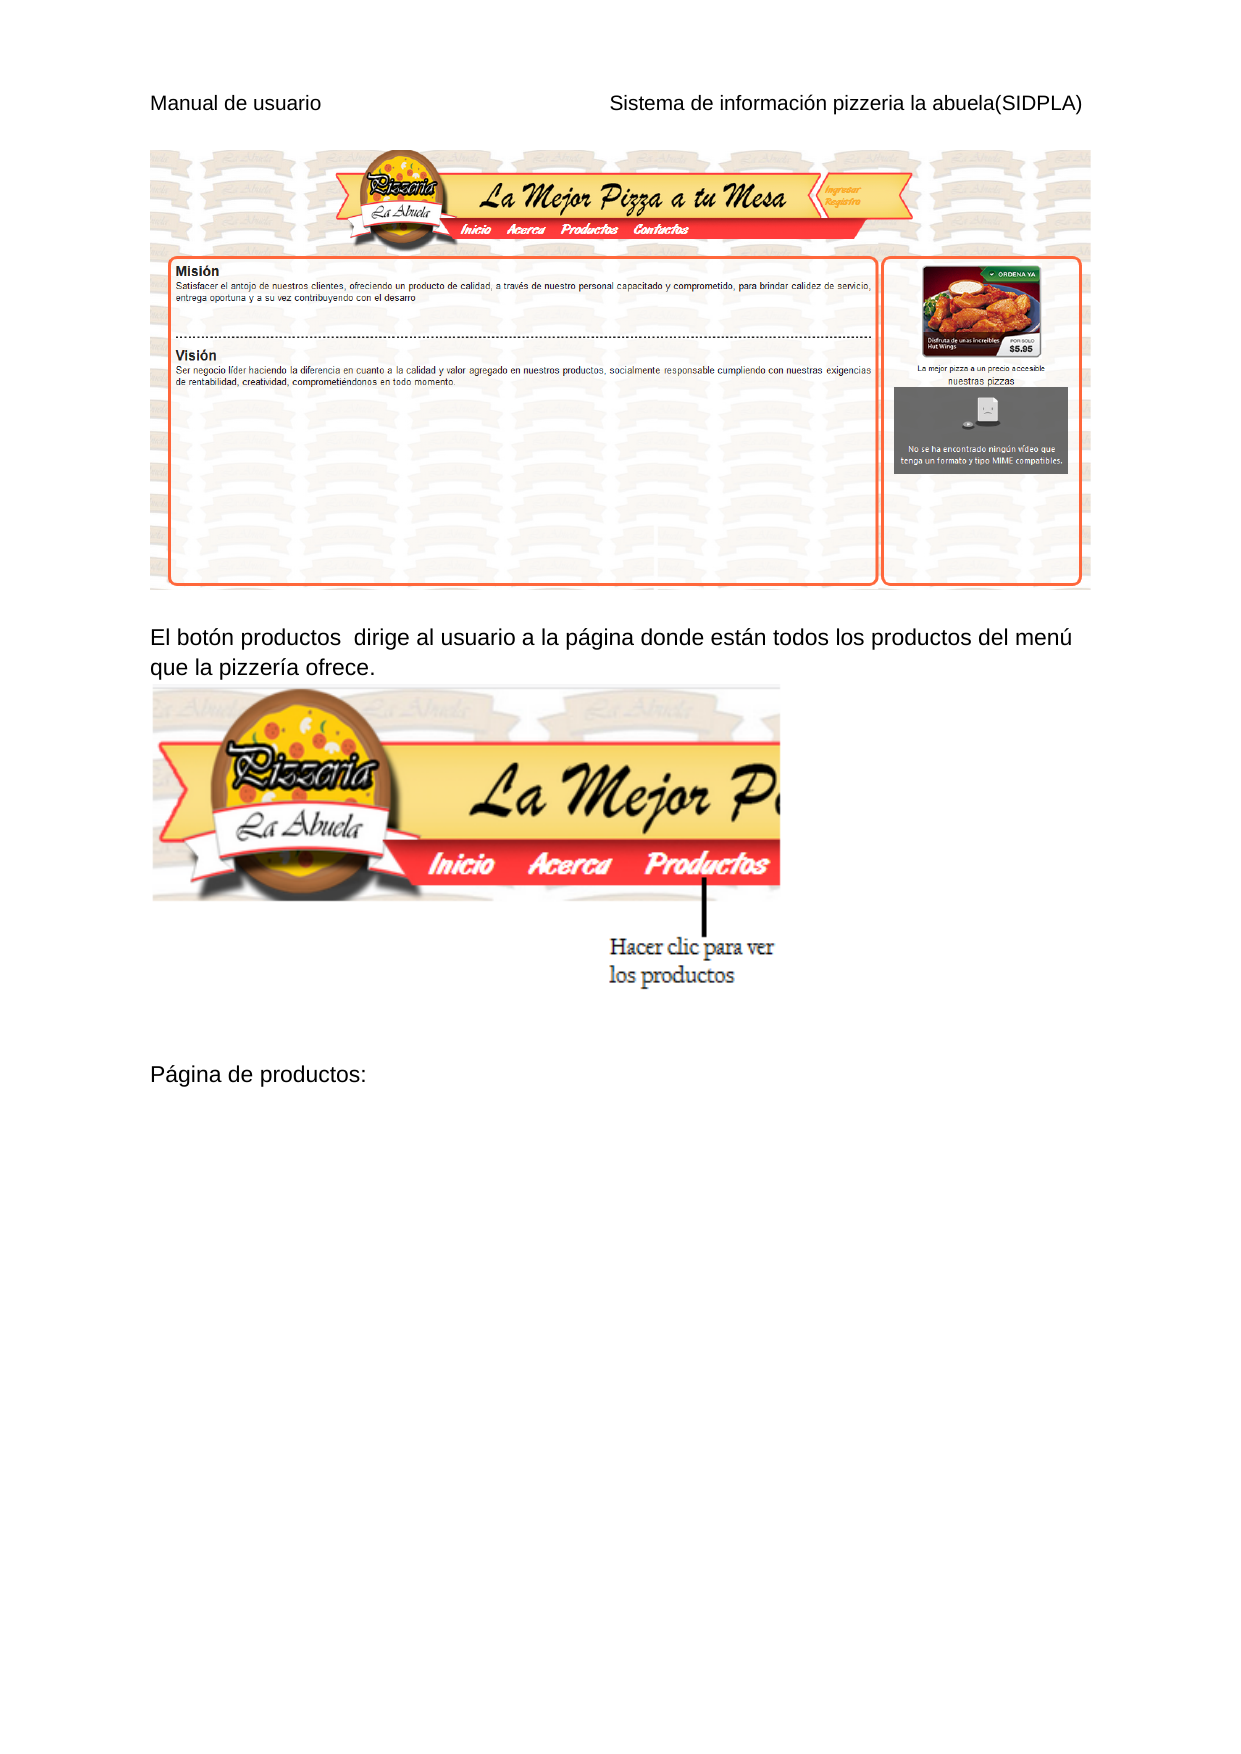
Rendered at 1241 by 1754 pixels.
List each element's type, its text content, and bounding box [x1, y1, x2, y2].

text Página de productos: [150, 1061, 1090, 1087]
picture [150, 150, 1091, 590]
picture [150, 684, 785, 997]
text El botón productos dirige al usuario a la página donde están todos los productos del menú que la pizzería ofrece. [150, 624, 1090, 680]
